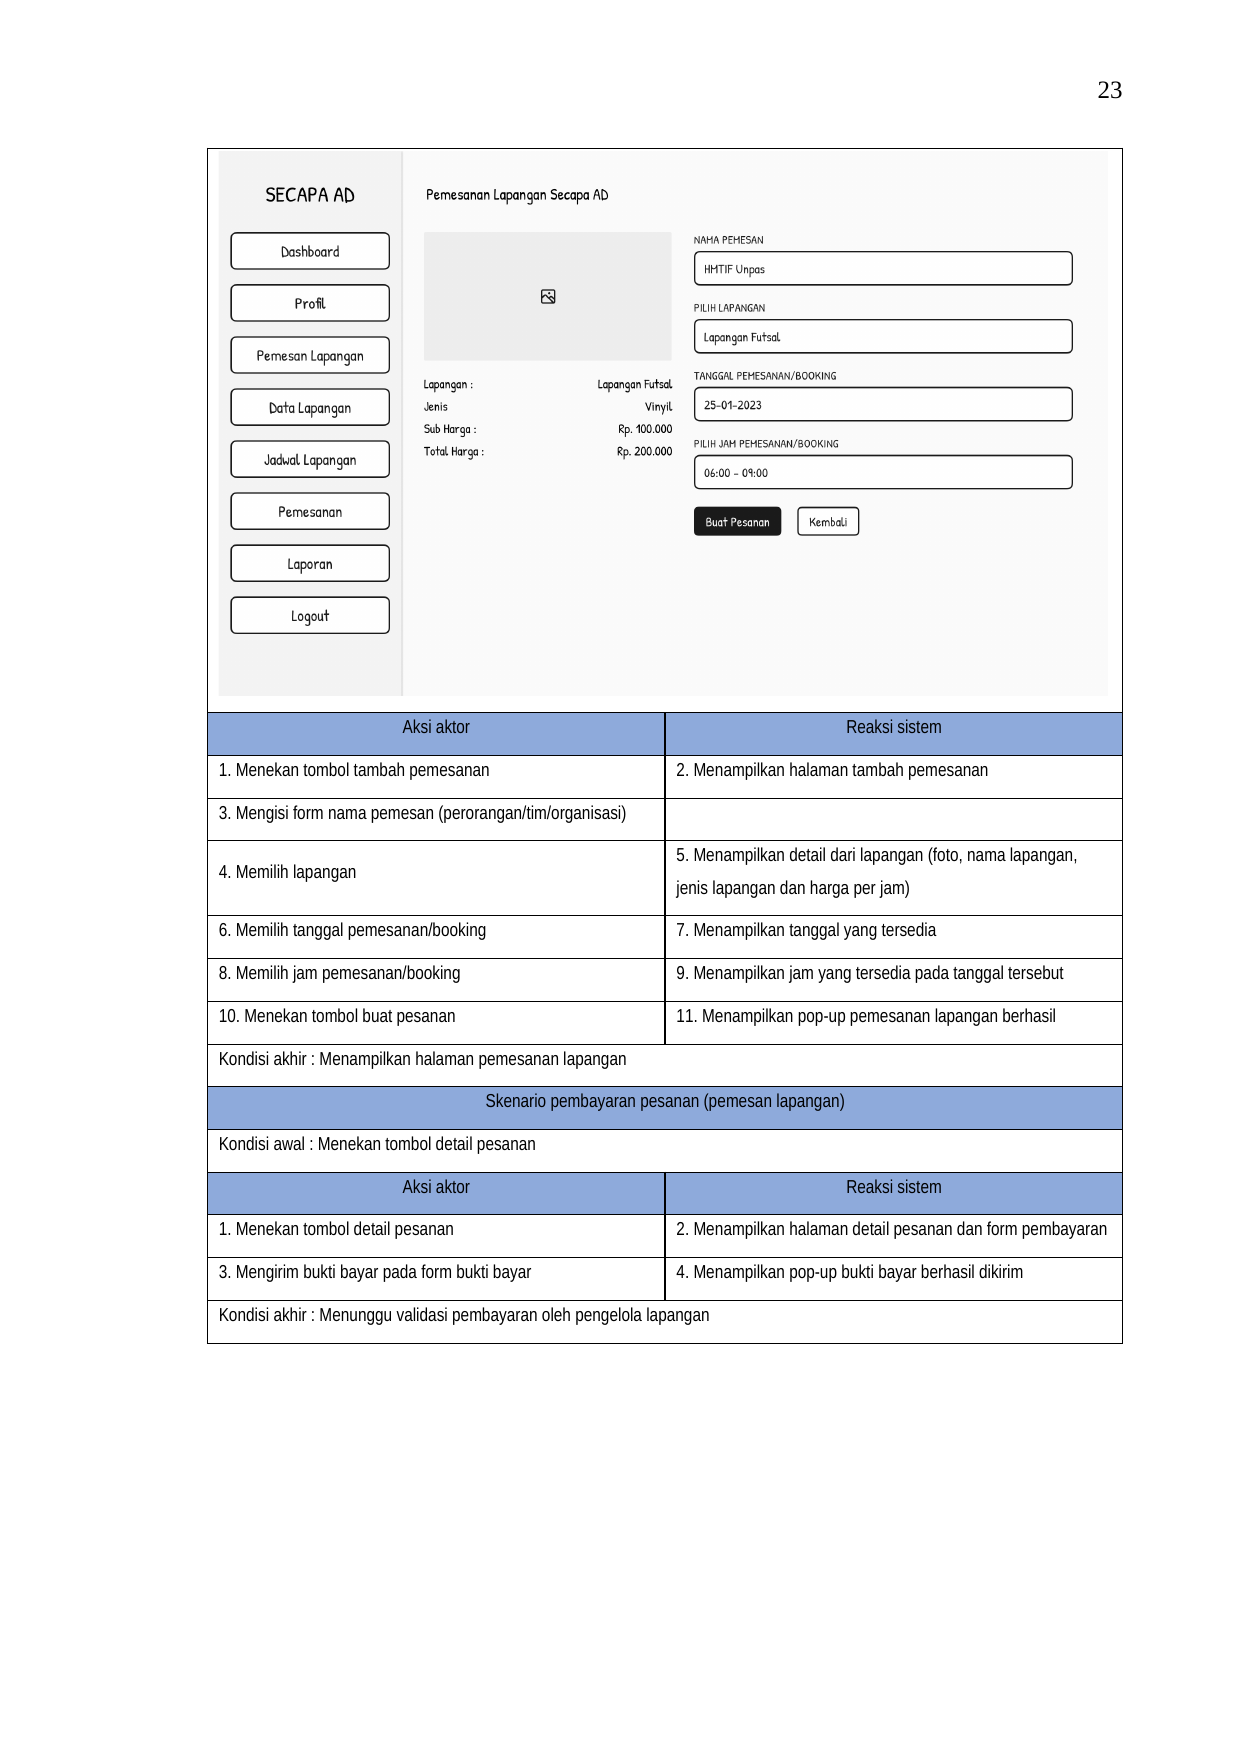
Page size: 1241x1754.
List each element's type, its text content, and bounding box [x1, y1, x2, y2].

table_cell 8. Memilih jam pemesanan/booking [208, 959, 664, 1001]
table_cell Skenario pembayaran pesanan (pemesan lapangan) [208, 1087, 1122, 1129]
table_cell Aksi aktor [208, 713, 664, 755]
table_cell 3. Mengisi form nama pemesan (perorangan/tim/organisasi) [208, 799, 664, 840]
table_cell Kondisi awal : Menekan tombol detail pesanan [208, 1130, 1122, 1172]
table_cell 1. Menekan tombol detail pesanan [208, 1215, 664, 1257]
table_cell 1. Menekan tombol tambah pemesanan [208, 756, 664, 798]
table_cell 7. Menampilkan tanggal yang tersedia [666, 916, 1122, 958]
table_cell 9. Menampilkan jam yang tersedia pada tanggal tersebut [666, 959, 1122, 1001]
table_cell 3. Mengirim bukti bayar pada form bukti bayar [208, 1258, 664, 1300]
table_cell Reaksi sistem [666, 713, 1122, 755]
table_cell 4. Memilih lapangan [208, 841, 664, 915]
table_cell 11. Menampilkan pop-up pemesanan lapangan berhasil [666, 1002, 1122, 1043]
table_cell 5. Menampilkan detail dari lapangan (foto, nama lapangan, jenis lapangan dan harga per jam) [666, 841, 1122, 915]
table_cell Kondisi akhir : Menunggu validasi pembayaran oleh pengelola lapangan [208, 1301, 1122, 1342]
table_cell Reaksi sistem [666, 1173, 1122, 1214]
table_cell Aksi aktor [208, 1173, 664, 1214]
table_cell 2. Menampilkan halaman tambah pemesanan [666, 756, 1122, 798]
table_cell 6. Memilih tanggal pemesanan/booking [208, 916, 664, 958]
table_cell 2. Menampilkan halaman detail pesanan dan form pembayaran [666, 1215, 1122, 1257]
table_cell 4. Menampilkan pop-up bukti bayar berhasil dikirim [666, 1258, 1122, 1300]
table_cell [208, 149, 1122, 712]
table_cell Kondisi akhir : Menampilkan halaman pemesanan lapangan [208, 1045, 1122, 1086]
picture [218, 151, 1108, 696]
table_cell [666, 799, 1122, 840]
table_cell 10. Menekan tombol buat pesanan [208, 1002, 664, 1043]
